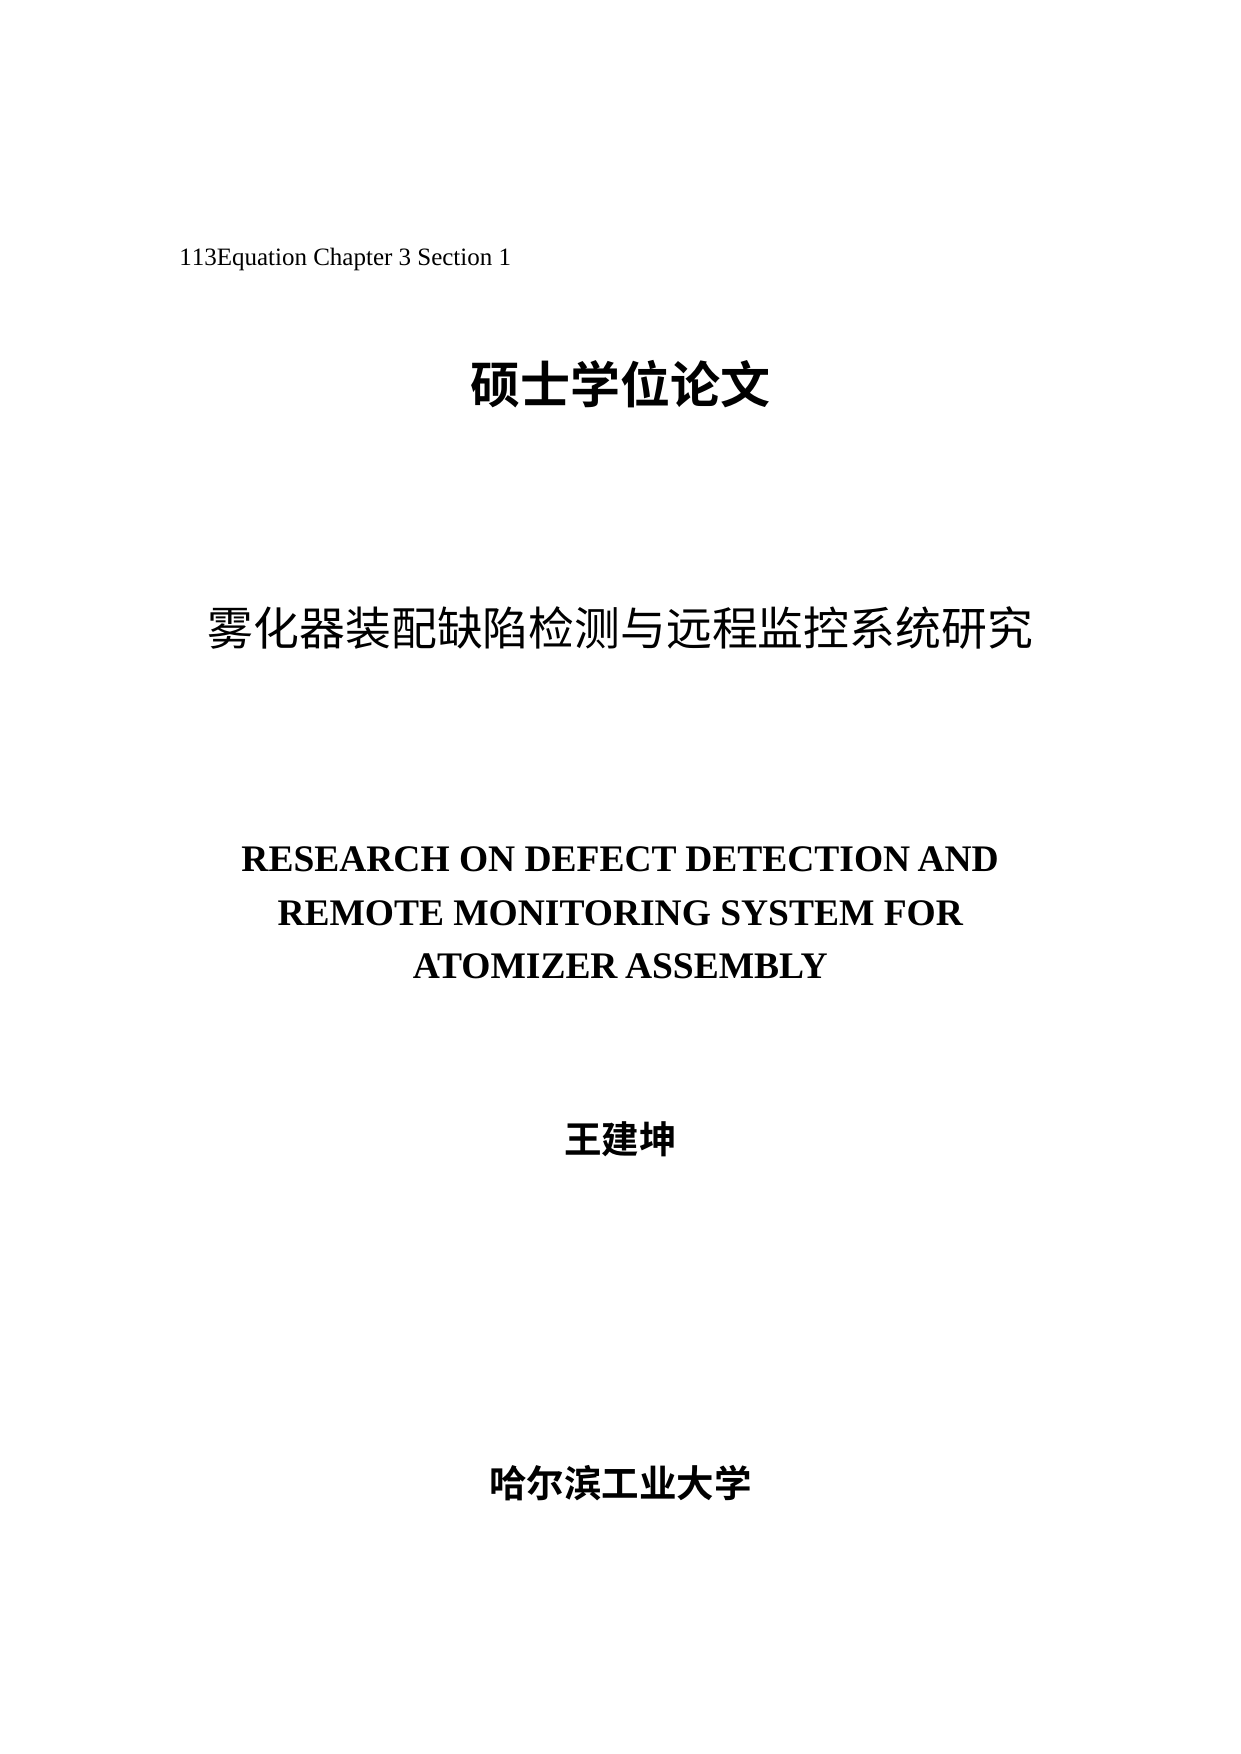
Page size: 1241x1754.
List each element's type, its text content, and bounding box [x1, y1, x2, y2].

text 硕士学位论文 [179, 346, 1061, 418]
text 哈尔滨工业大学 [179, 1454, 1061, 1508]
text 雾化器装配缺陷检测与远程监控系统研究 [179, 592, 1061, 658]
text 王建坤 [179, 1110, 1061, 1164]
text Research on defect detection and remote monitoring system for atomizer assembly [179, 836, 1061, 987]
